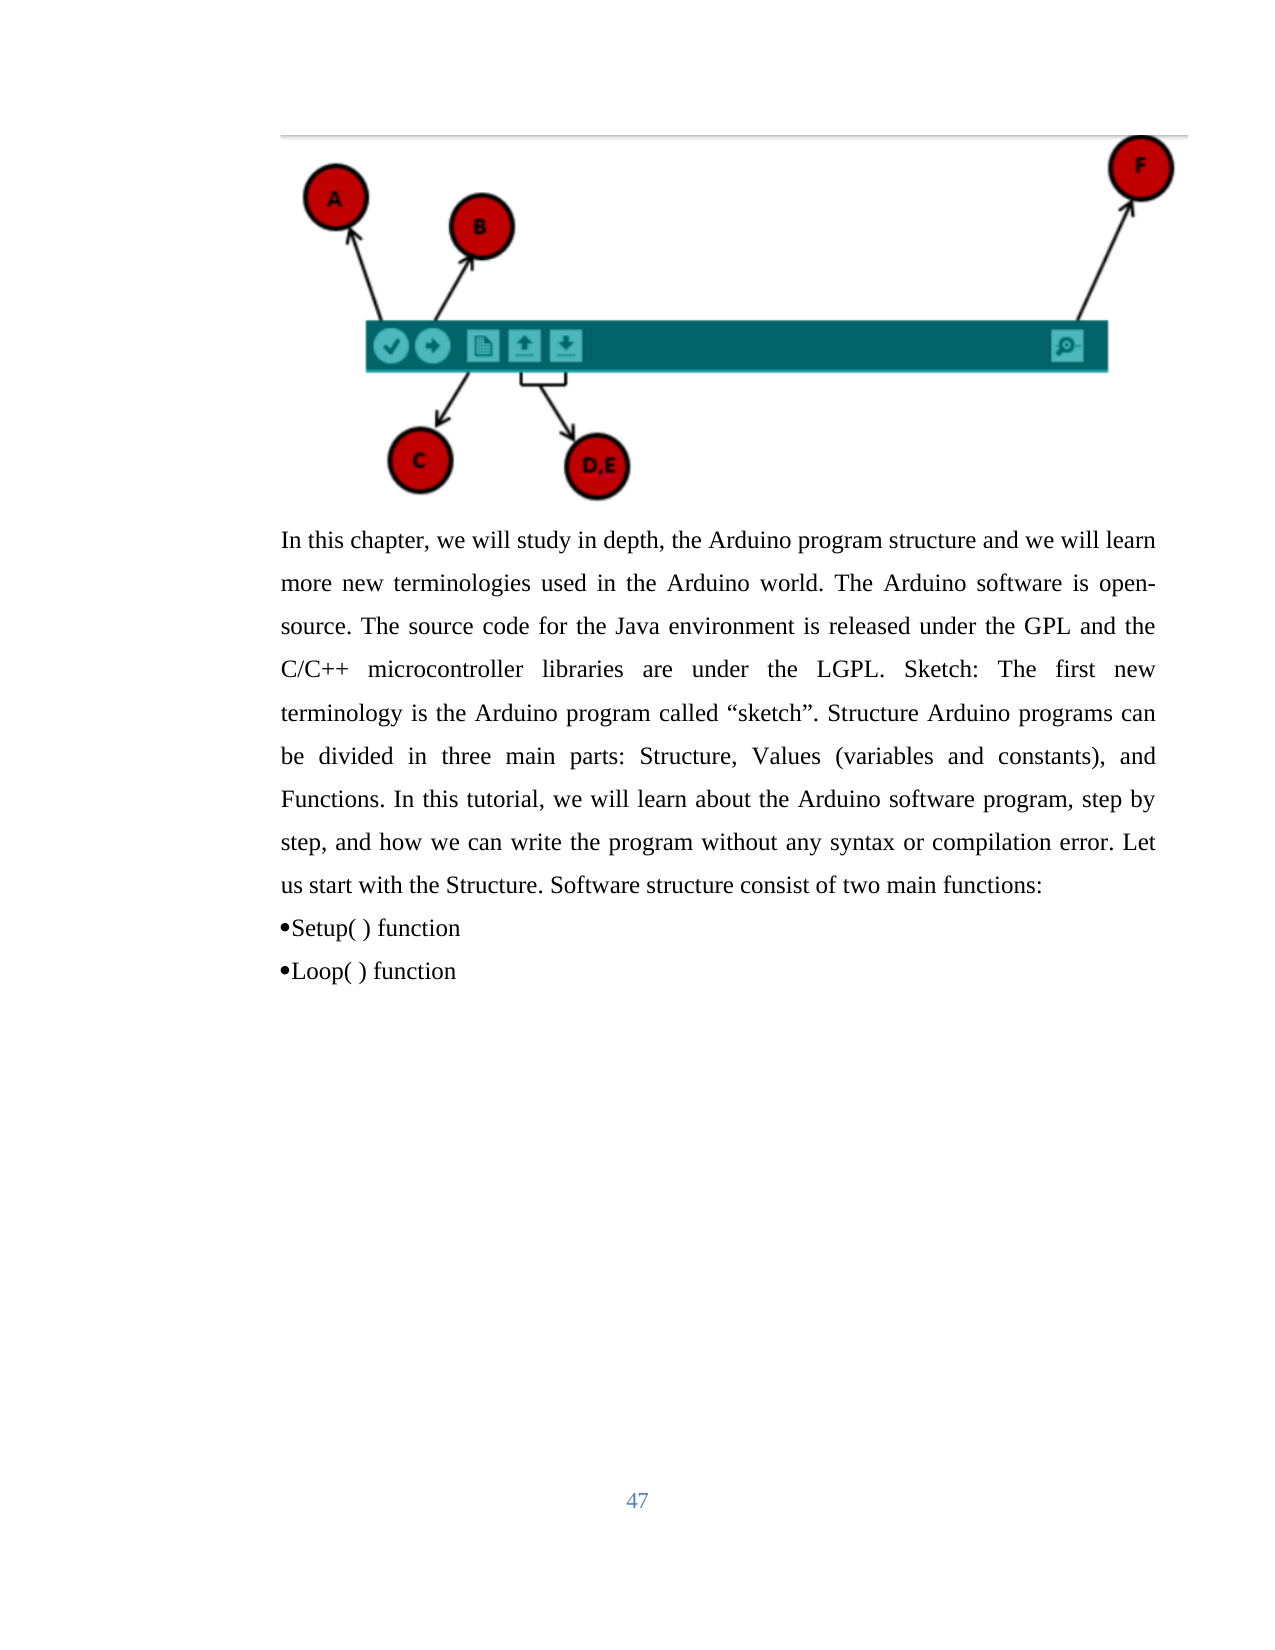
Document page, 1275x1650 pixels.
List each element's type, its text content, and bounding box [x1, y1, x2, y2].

text Setup( ) function [281, 913, 1157, 942]
text In this chapter, we will study in depth, the Arduino program structure and we will learn more new terminologies used in the Arduino world. The Arduino software is open-source. The source code for the Java environment is released under the GPL and the C/C++ microcontroller libraries are under the LGPL. Sketch: The first new terminology is the Arduino program called “sketch”. Structure Arduino programs can be divided in three main parts: Structure, Values (variables and constants), and Functions. In this tutorial, we will learn about the Arduino software program, step by step, and how we can write the program without any syntax or compilation error. Let us start with the Structure. Software structure consist of two main functions: [281, 525, 1157, 899]
text Loop( ) function [281, 956, 1157, 985]
picture [280, 135, 1189, 512]
